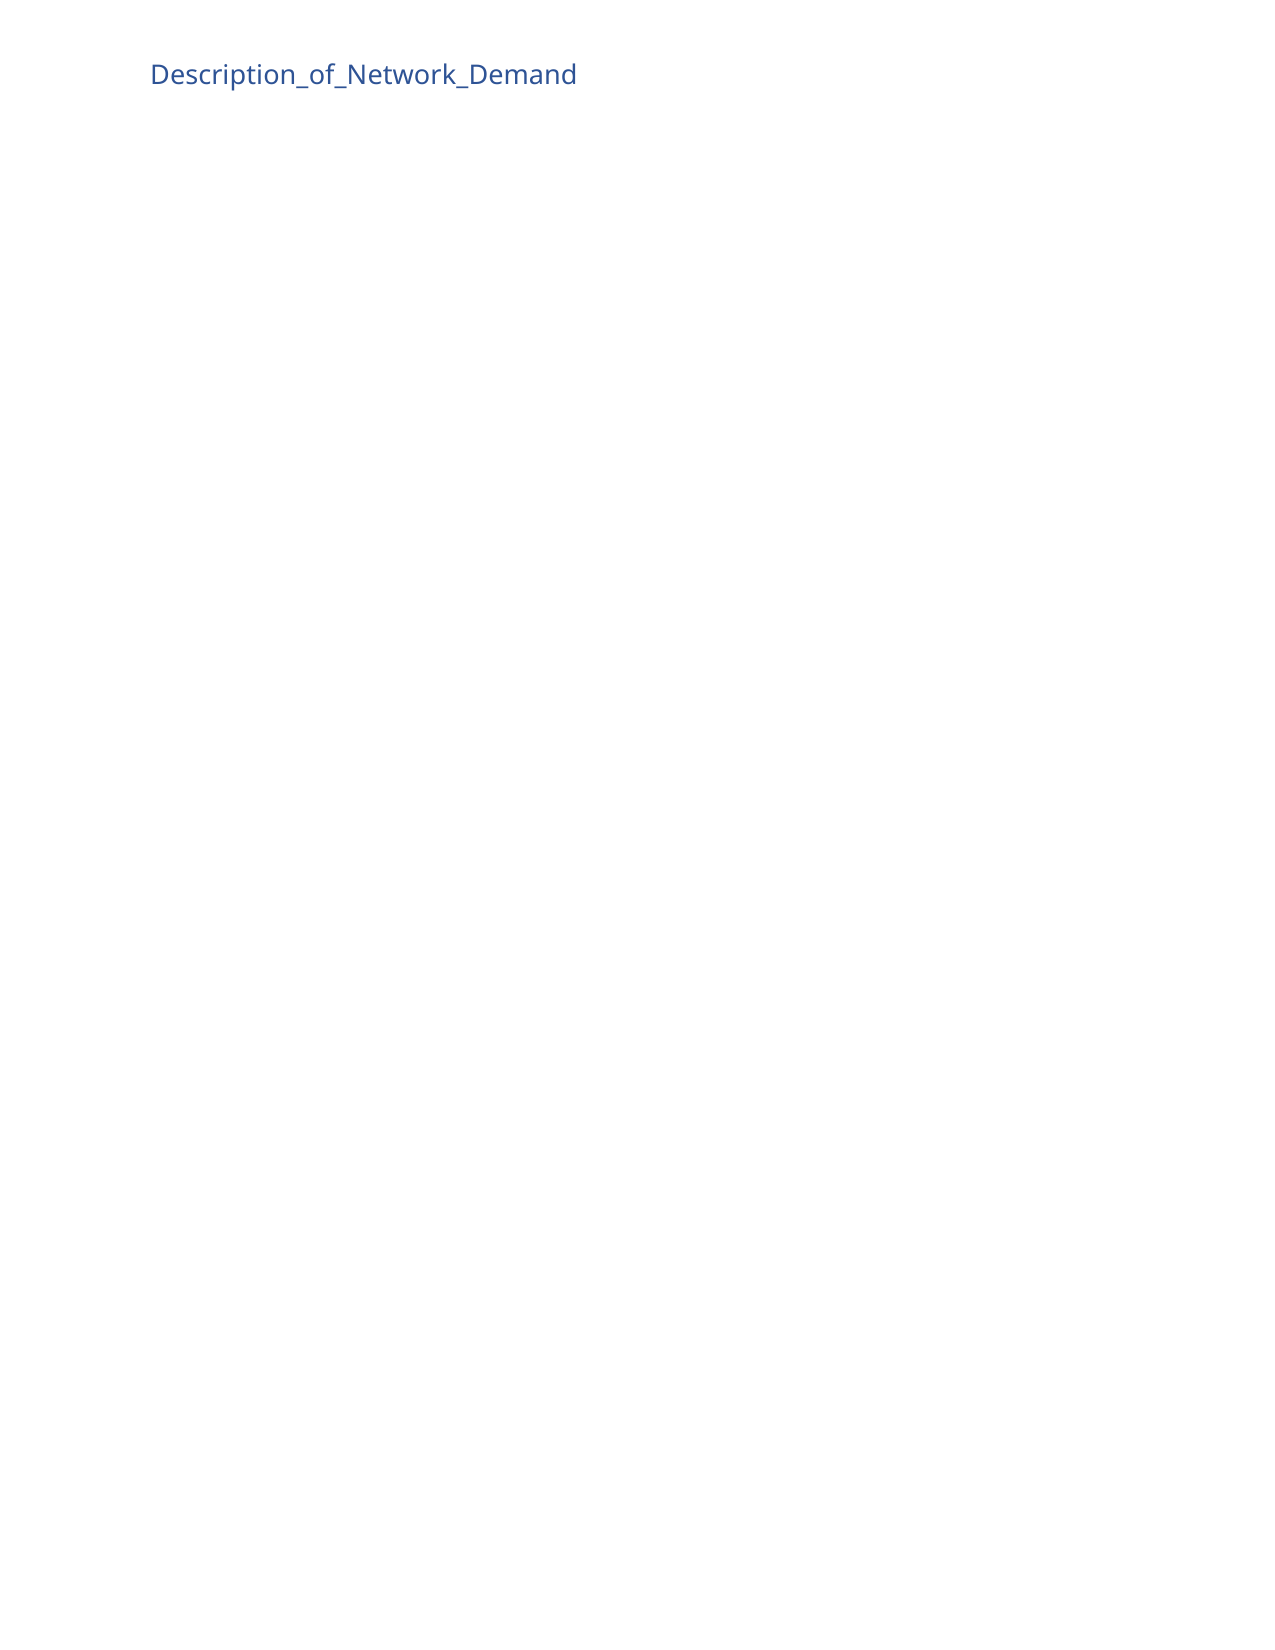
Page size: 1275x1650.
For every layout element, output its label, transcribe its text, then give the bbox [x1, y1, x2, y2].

text Description_of_Network_Demand [150, 56, 1098, 92]
